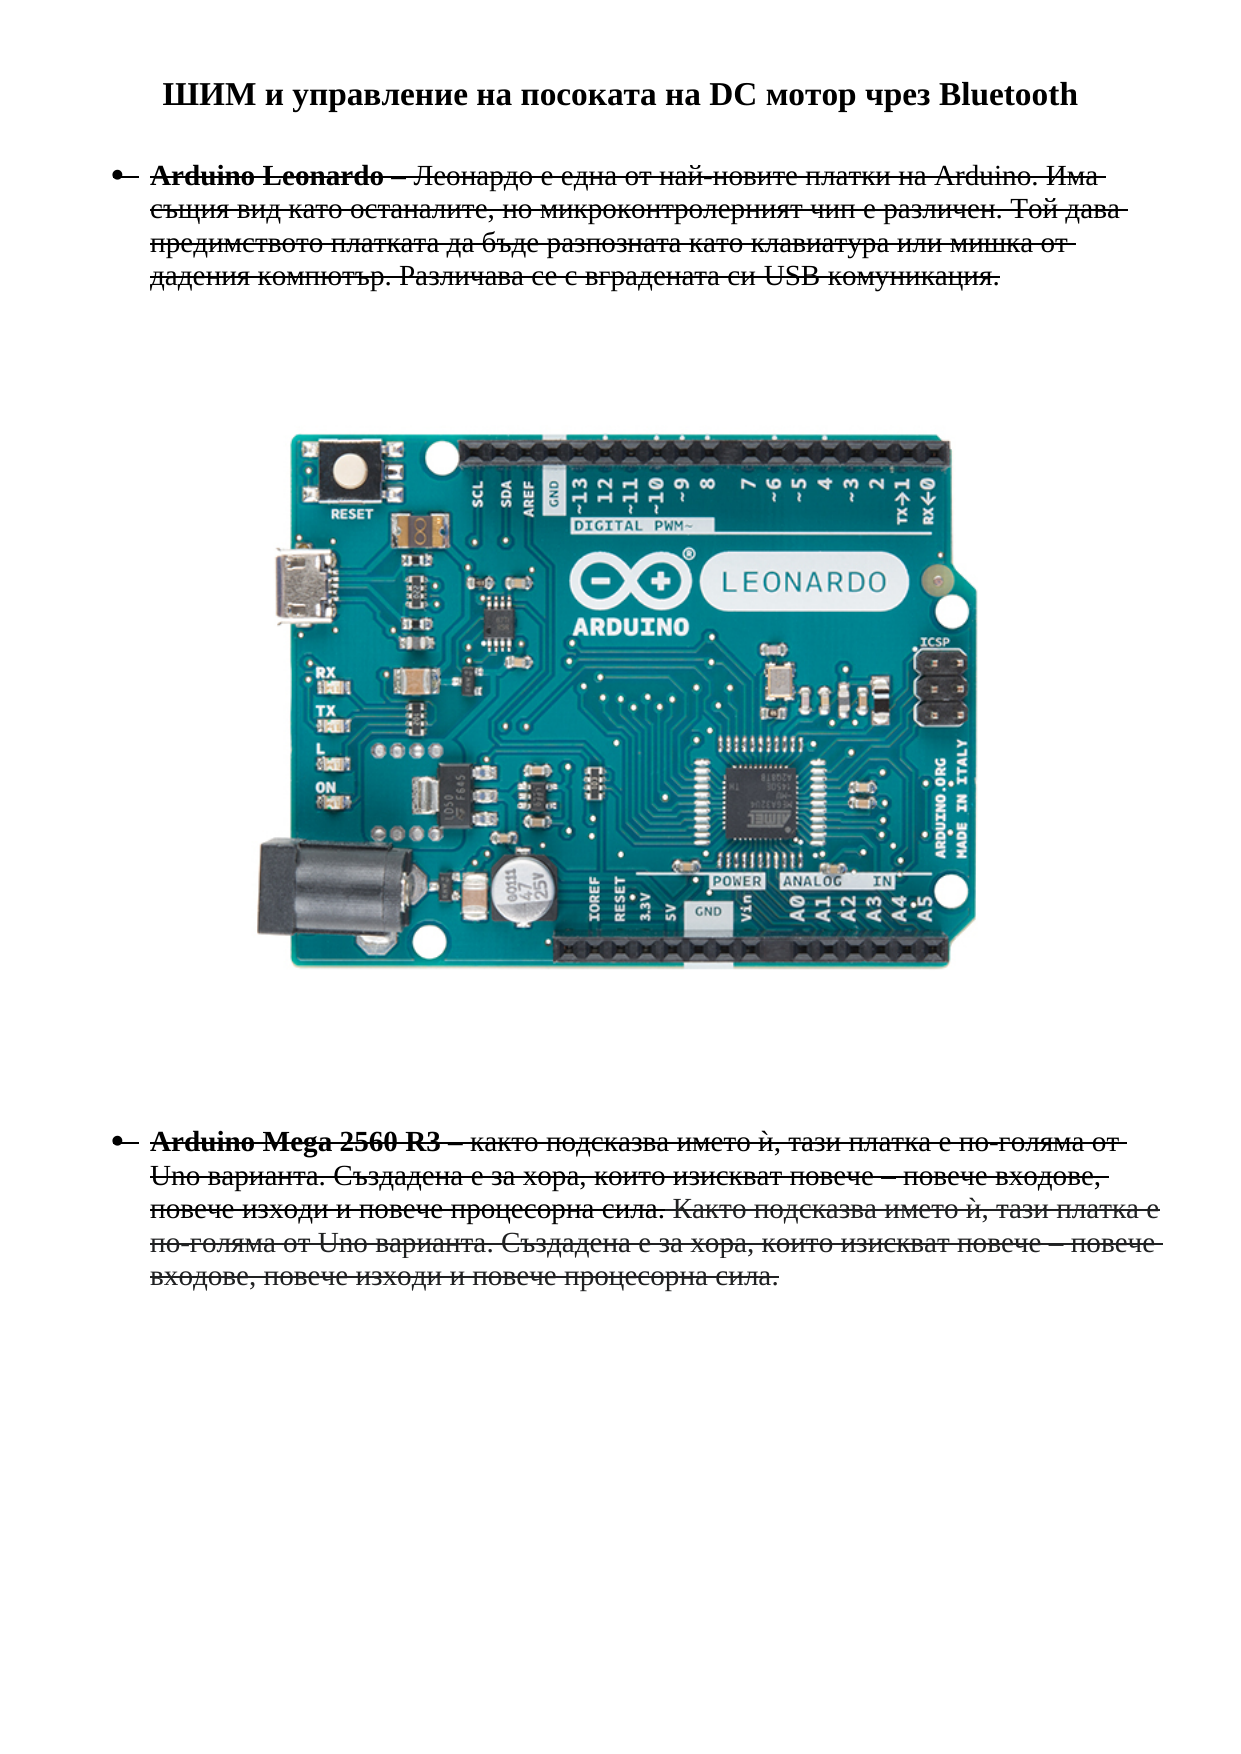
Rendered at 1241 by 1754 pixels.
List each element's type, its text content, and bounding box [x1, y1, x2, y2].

picture [220, 308, 1020, 1108]
list Arduino Leonardo – Леонардо е една от най-новите платки на Arduino. Има същия вид като останалите, но микроконтролерният чип е различен. Той дава предимството платката да бъде разпозната като клавиатура или мишка от дадения компютър. Различава се с вградената си USB комуникация. [112, 158, 1165, 292]
list Arduino Mega 2560 R3 – както подсказва името ѝ, тази платка е по-голяма от Uno варианта. Създадена е за хора, които изискват повече – повече входове, повече изходи и повече процесорна сила. Както подсказва името ѝ, тази платка е по-голяма от Uno варианта. Създадена е за хора, които изискват повече – повече входове, повече изходи и повече процесорна сила. [112, 1124, 1165, 1292]
